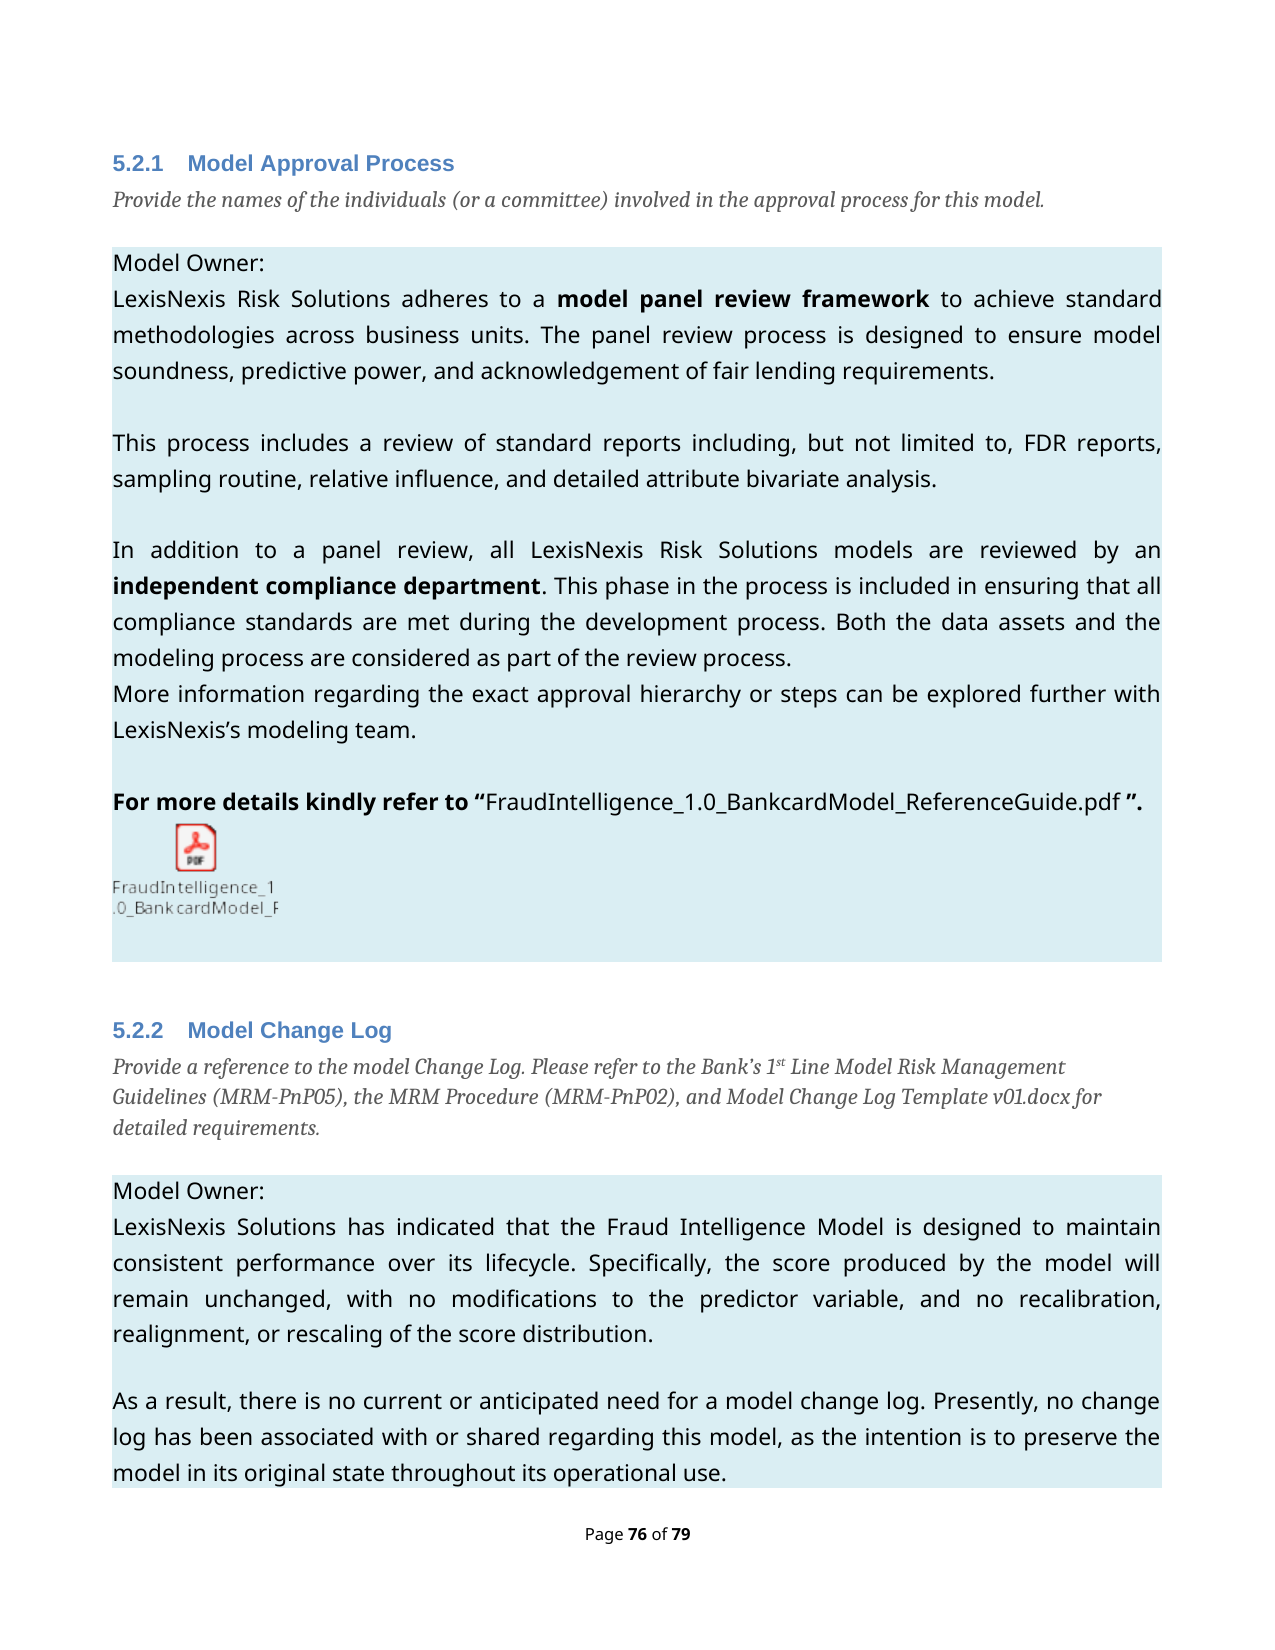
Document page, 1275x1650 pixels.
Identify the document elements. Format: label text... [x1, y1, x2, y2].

subtitle Model Change Log [112, 1017, 1162, 1044]
text More information regarding the exact approval hierarchy or steps can be explored further with LexisNexis’s modeling team. [112, 678, 1162, 745]
text For more details kindly refer to “FraudIntelligence_1.0_BankcardModel_ReferenceGuide.pdf ”. [112, 786, 1162, 817]
text As a result, there is no current or anticipated need for a model change log. Presently, no change log has been associated with or shared regarding this model, as the intention is to preserve the model in its original state throughout its operational use. [112, 1384, 1162, 1488]
text This process includes a review of standard reports including, but not limited to, FDR reports, sampling routine, relative influence, and detailed attribute bivariate analysis. [112, 427, 1162, 494]
text In addition to a panel review, all LexisNexis Risk Solutions models are reviewed by an independent compliance department. This phase in the process is included in ensuring that all compliance standards are met during the development process. Both the data assets and the modeling process are considered as part of the review process. [112, 534, 1162, 673]
text Provide a reference to the model Change Log. Please refer to the Bank’s 1st Line Model Risk Management Guidelines (MRM-PnP05), the MRM Procedure (MRM-PnP02), and Model Change Log Template v01.docx for detailed requirements. [112, 1054, 1162, 1141]
text LexisNexis Risk Solutions adheres to a model panel review framework to achieve standard methodologies across business units. The panel review process is designed to ensure model soundness, predictive power, and acknowledgement of fair lending requirements. [112, 283, 1162, 386]
subtitle Model Approval Process [112, 150, 1162, 176]
text Provide the names of the individuals (or a committee) involved in the approval process for this model. [112, 186, 1162, 213]
text Model Owner: [112, 247, 1162, 278]
text Model Owner: [112, 1175, 1162, 1206]
text LexisNexis Solutions has indicated that the Fraud Intelligence Model is designed to maintain consistent performance over its lifecycle. Specifically, the score produced by the model will remain unchanged, with no modifications to the predictor variable, and no recalibration, realignment, or rescaling of the score distribution. [112, 1211, 1162, 1350]
